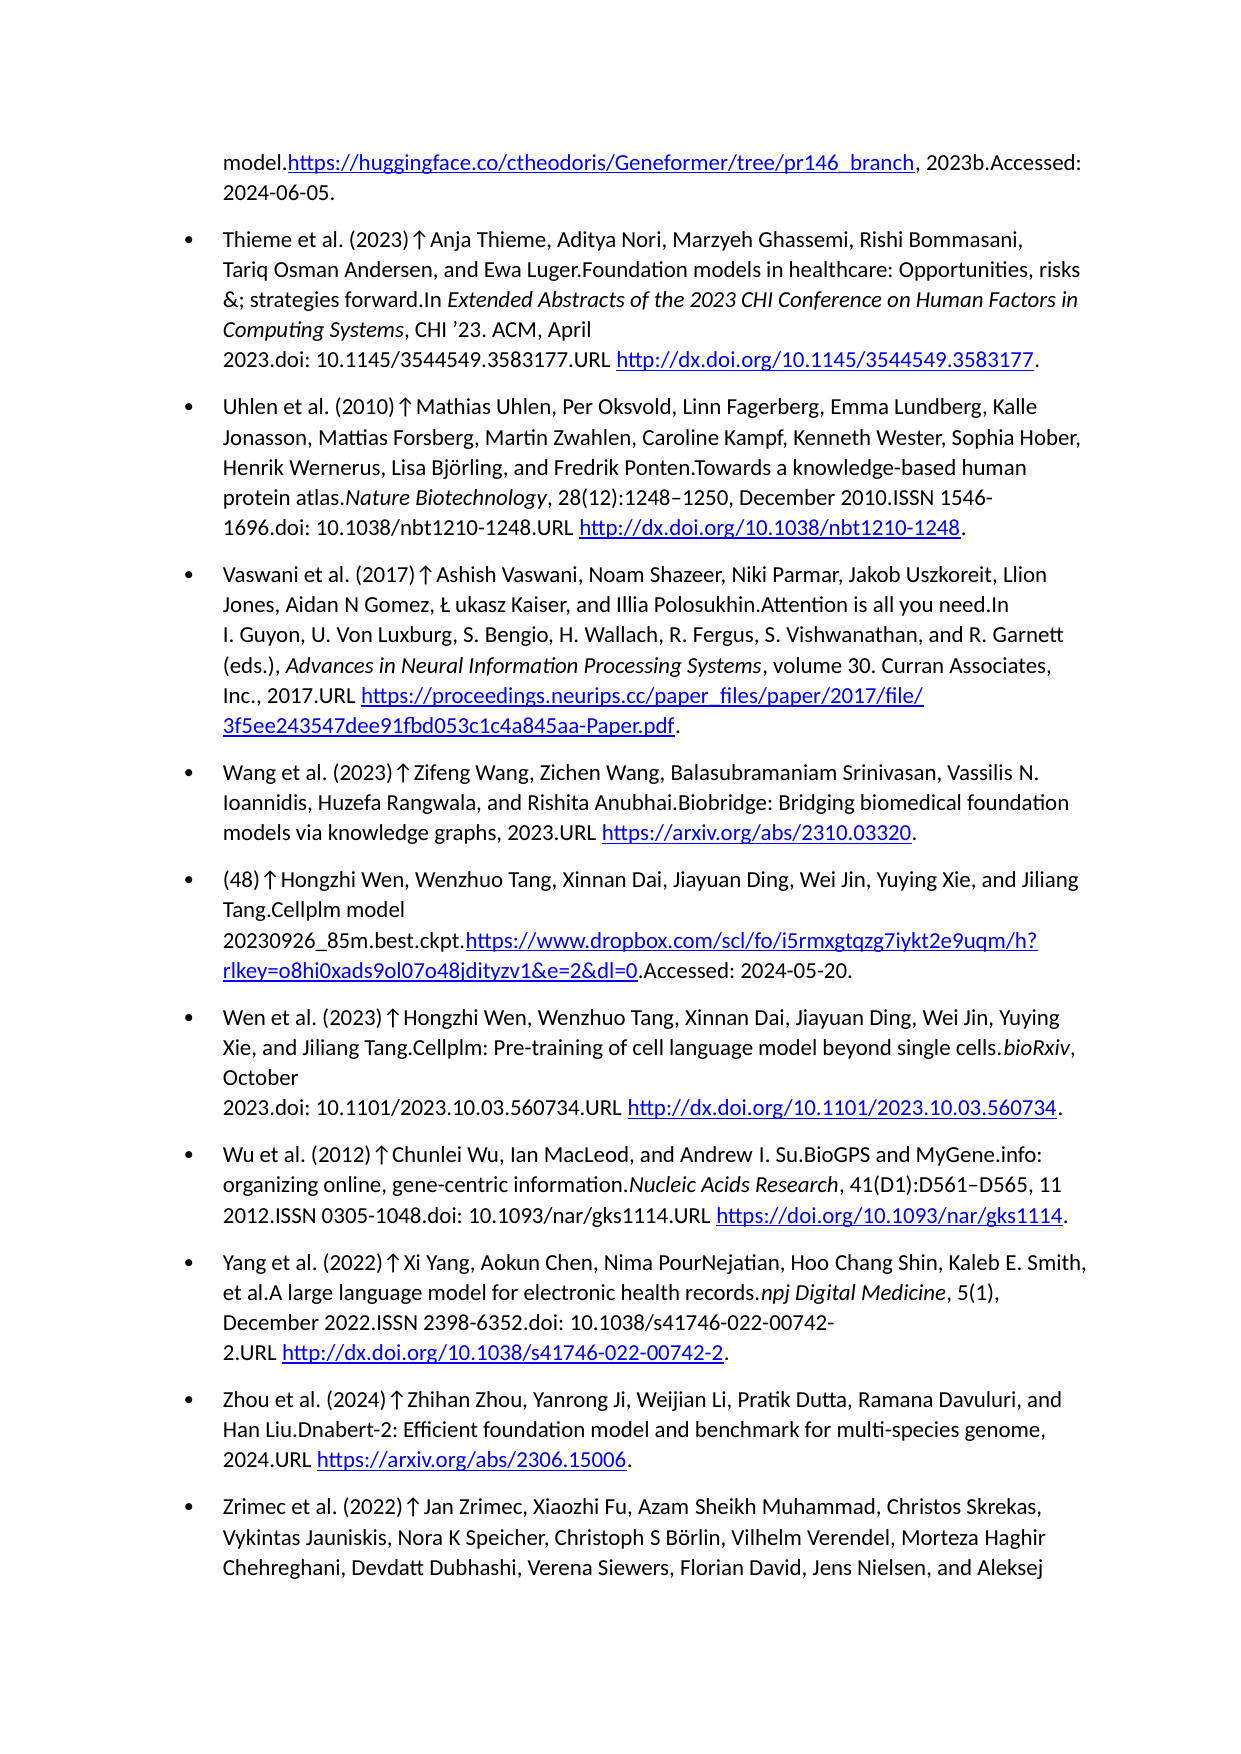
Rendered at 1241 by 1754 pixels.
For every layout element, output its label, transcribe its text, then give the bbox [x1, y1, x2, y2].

list Thieme et al. (2023)↑Anja Thieme, Aditya Nori, Marzyeh Ghassemi, Rishi Bommasani, Tariq Osman Andersen, and Ewa Luger.Foundation models in healthcare: Opportunities, risks &; strategies forward.In Extended Abstracts of the 2023 CHI Conference on Human Factors in Computing Systems, CHI ’23. ACM, April 2023.doi: 10.1145/3544549.3583177.URL http://dx.doi.org/10.1145/3544549.3583177. [185, 225, 1093, 373]
list Uhlen et al. (2010)↑Mathias Uhlen, Per Oksvold, Linn Fagerberg, Emma Lundberg, Kalle Jonasson, Mattias Forsberg, Martin Zwahlen, Caroline Kampf, Kenneth Wester, Sophia Hober, Henrik Wernerus, Lisa Björling, and Fredrik Ponten.Towards a knowledge-based human protein atlas.Nature Biotechnology, 28(12):1248–1250, December 2010.ISSN 1546-1696.doi: 10.1038/nbt1210-1248.URL http://dx.doi.org/10.1038/nbt1210-1248. [185, 392, 1093, 541]
list Wang et al. (2023)↑Zifeng Wang, Zichen Wang, Balasubramaniam Srinivasan, Vassilis N. Ioannidis, Huzefa Rangwala, and Rishita Anubhai.Biobridge: Bridging biomedical foundation models via knowledge graphs, 2023.URL https://arxiv.org/abs/2310.03320. [185, 758, 1093, 846]
list Wu et al. (2012)↑Chunlei Wu, Ian MacLeod, and Andrew I. Su.BioGPS and MyGene.info: organizing online, gene-centric information.Nucleic Acids Research, 41(D1):D561–D565, 11 2012.ISSN 0305-1048.doi: 10.1093/nar/gks1114.URL https://doi.org/10.1093/nar/gks1114. [185, 1140, 1093, 1229]
list Wen et al. (2023)↑Hongzhi Wen, Wenzhuo Tang, Xinnan Dai, Jiayuan Ding, Wei Jin, Yuying Xie, and Jiliang Tang.Cellplm: Pre-training of cell language model beyond single cells.bioRxiv, October 2023.doi: 10.1101/2023.10.03.560734.URL http://dx.doi.org/10.1101/2023.10.03.560734. [185, 1003, 1093, 1121]
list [185, 1492, 1093, 1581]
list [185, 148, 1093, 206]
list Zhou et al. (2024)↑Zhihan Zhou, Yanrong Ji, Weijian Li, Pratik Dutta, Ramana Davuluri, and Han Liu.Dnabert-2: Efficient foundation model and benchmark for multi-species genome, 2024.URL https://arxiv.org/abs/2306.15006. [185, 1385, 1093, 1473]
list (48)↑Hongzhi Wen, Wenzhuo Tang, Xinnan Dai, Jiayuan Ding, Wei Jin, Yuying Xie, and Jiliang Tang.Cellplm model 20230926_85m.best.ckpt.https://www.dropbox.com/scl/fo/i5rmxgtqzg7iykt2e9uqm/h?rlkey=o8hi0xads9ol07o48jdityzv1&e=2&dl=0.Accessed: 2024-05-20. [185, 865, 1093, 984]
list Yang et al. (2022)↑Xi Yang, Aokun Chen, Nima PourNejatian, Hoo Chang Shin, Kaleb E. Smith, et al.A large language model for electronic health records.npj Digital Medicine, 5(1), December 2022.ISSN 2398-6352.doi: 10.1038/s41746-022-00742-2.URL http://dx.doi.org/10.1038/s41746-022-00742-2. [185, 1248, 1093, 1366]
list Vaswani et al. (2017)↑Ashish Vaswani, Noam Shazeer, Niki Parmar, Jakob Uszkoreit, Llion Jones, Aidan N Gomez, Ł ukasz Kaiser, and Illia Polosukhin.Attention is all you need.In I. Guyon, U. Von Luxburg, S. Bengio, H. Wallach, R. Fergus, S. Vishwanathan, and R. Garnett (eds.), Advances in Neural Information Processing Systems, volume 30. Curran Associates, Inc., 2017.URL https://proceedings.neurips.cc/paper_files/paper/2017/file/3f5ee243547dee91fbd053c1c4a845aa-Paper.pdf. [185, 560, 1093, 739]
